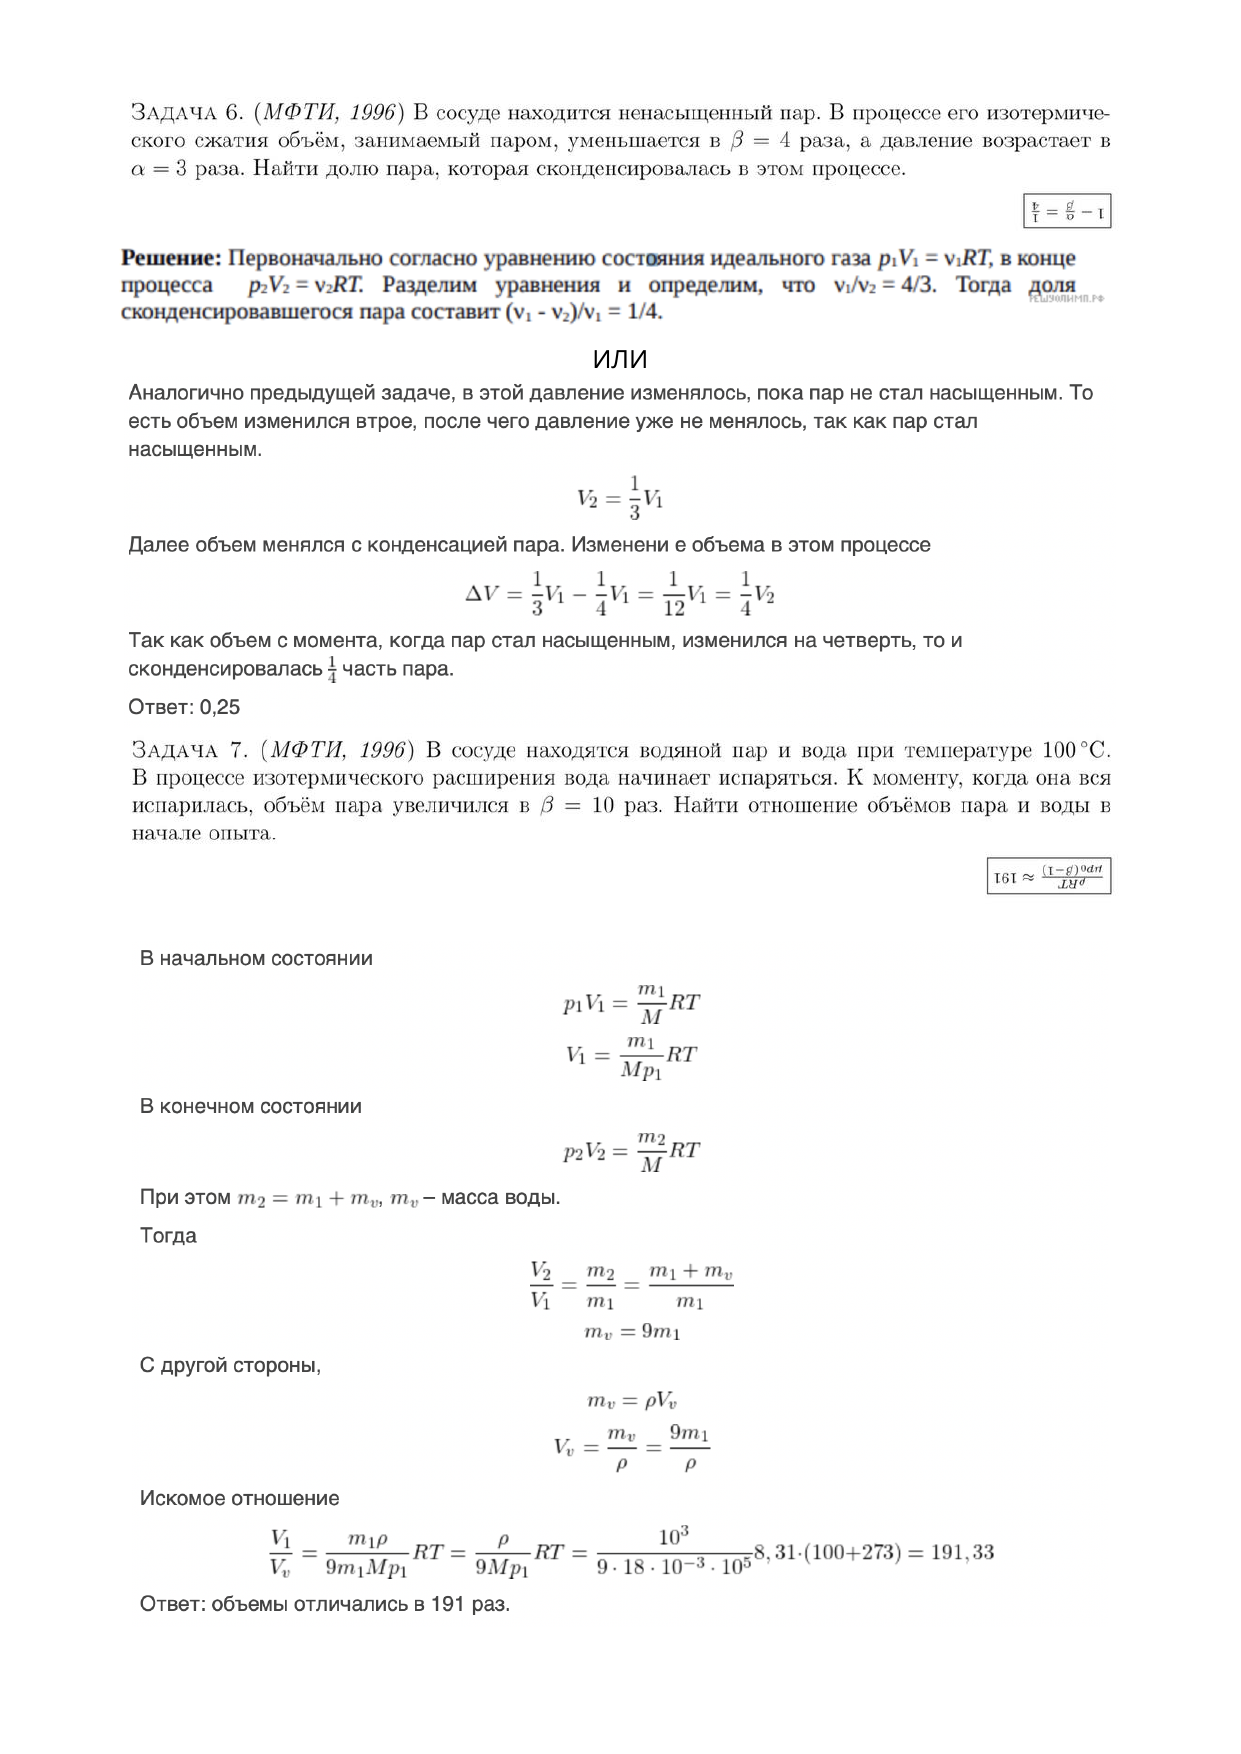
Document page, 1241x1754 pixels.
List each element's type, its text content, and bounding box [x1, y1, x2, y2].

picture [118, 376, 1122, 911]
picture [131, 941, 1109, 1627]
text ИЛИ [75, 342, 1165, 376]
picture [107, 88, 1133, 342]
